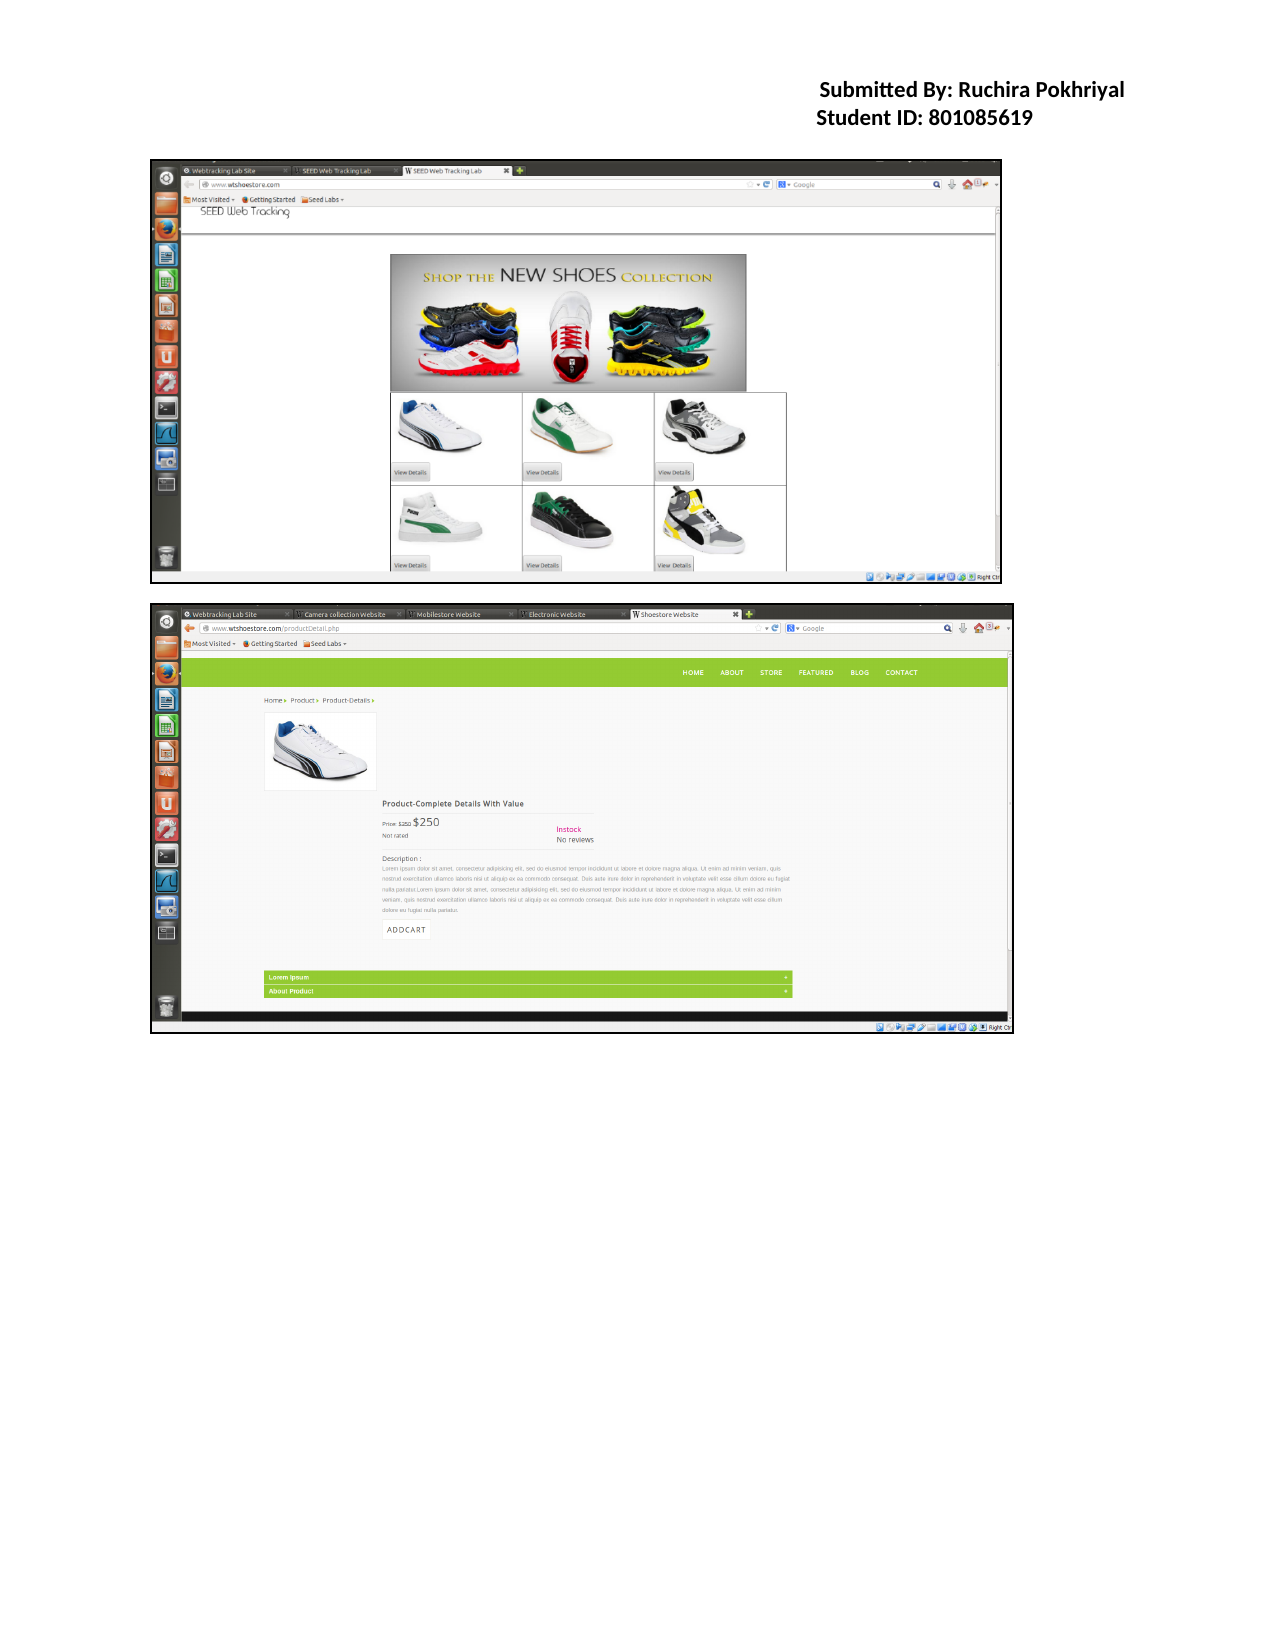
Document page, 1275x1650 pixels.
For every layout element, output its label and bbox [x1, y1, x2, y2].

picture [152, 605, 1012, 1032]
picture [152, 161, 1000, 582]
